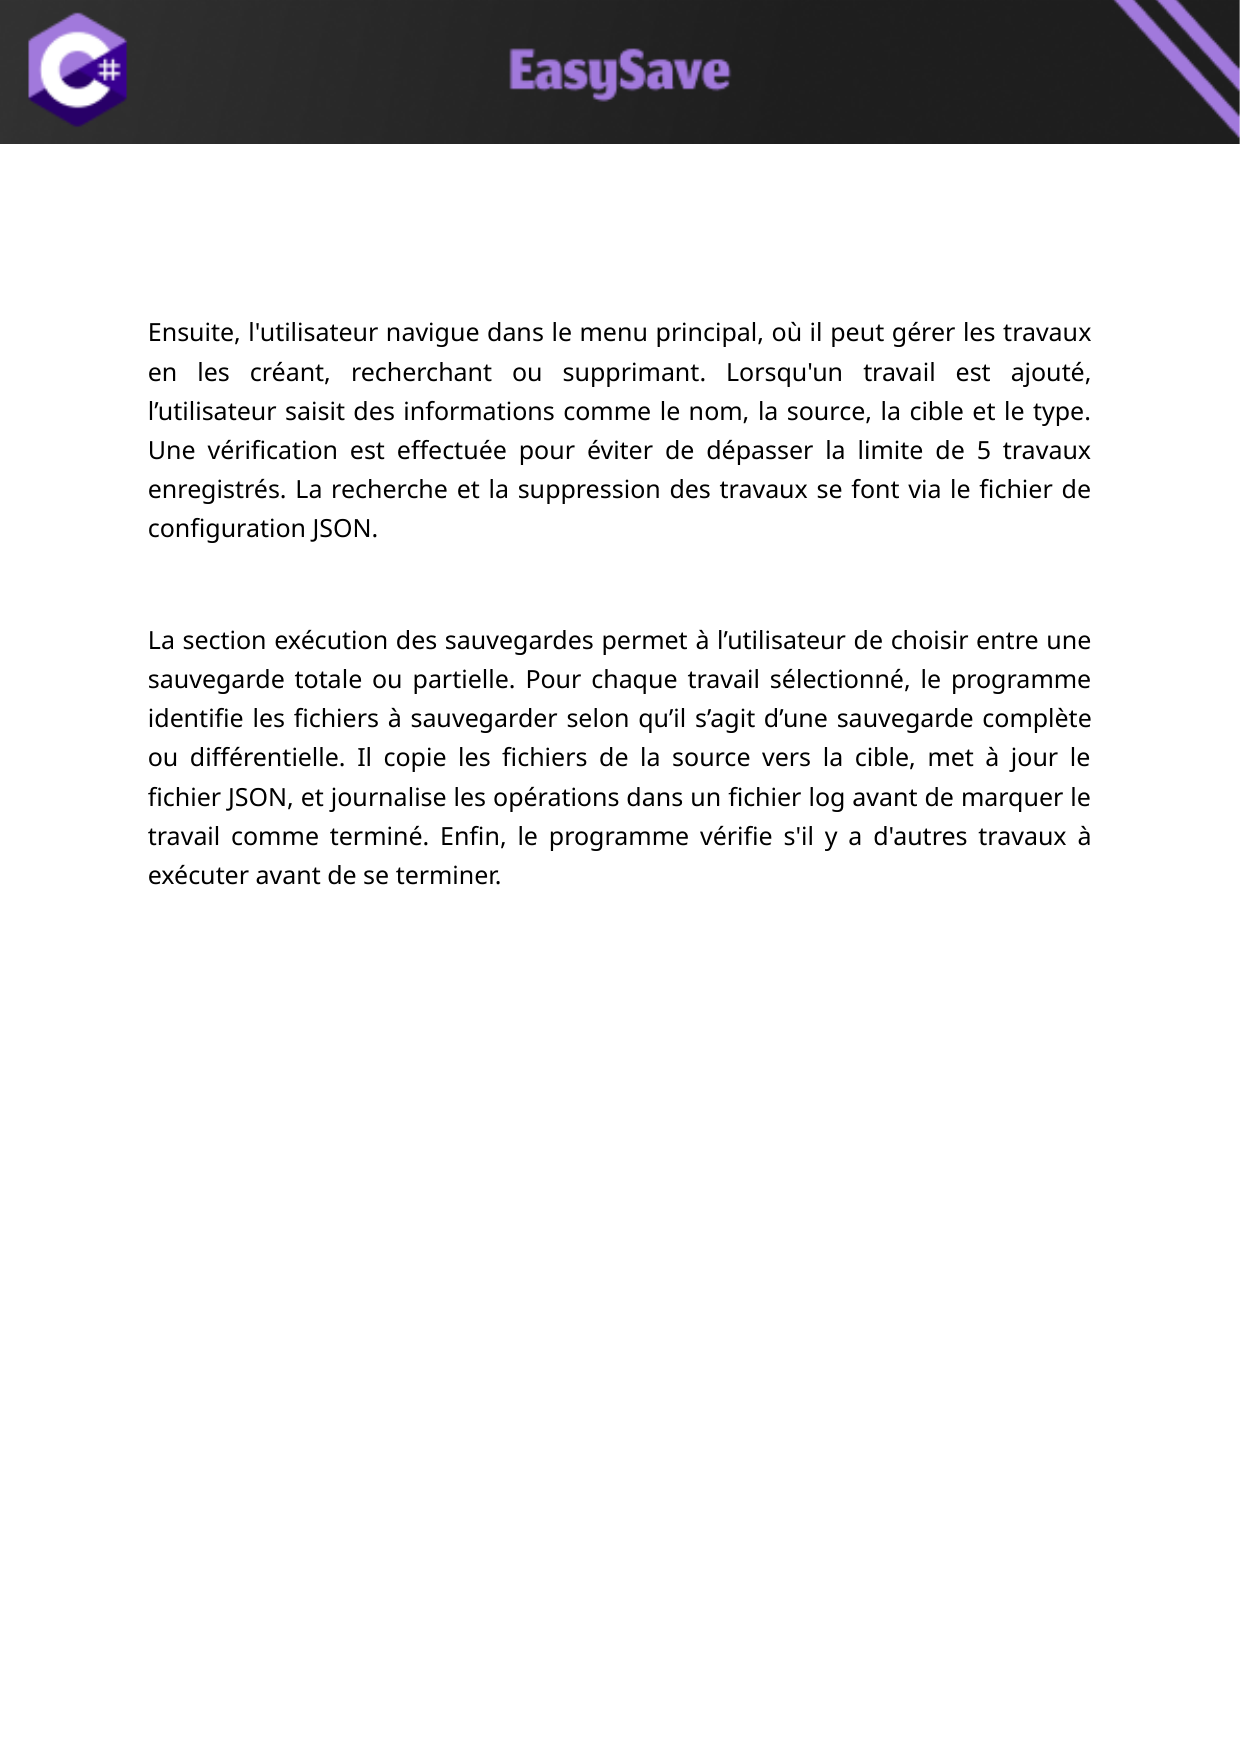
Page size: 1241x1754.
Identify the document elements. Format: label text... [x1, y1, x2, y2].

picture [0, 0, 1240, 144]
text La section exécution des sauvegardes permet à l’utilisateur de choisir entre une sauvegarde totale ou partielle. Pour chaque travail sélectionné, le programme identifie les fichiers à sauvegarder selon qu’il s’agit d’une sauvegarde complète ou différentielle. Il copie les fichiers de la source vers la cible, met à jour le fichier JSON, et journalise les opérations dans un fichier log avant de marquer le travail comme terminé. Enfin, le programme vérifie s'il y a d'autres travaux à exécuter avant de se terminer. [148, 623, 1093, 892]
text Ensuite, l'utilisateur navigue dans le menu principal, où il peut gérer les travaux en les créant, recherchant ou supprimant. Lorsqu'un travail est ajouté, l’utilisateur saisit des informations comme le nom, la source, la cible et le type. Une vérification est effectuée pour éviter de dépasser la limite de 5 travaux enregistrés. La recherche et la suppression des travaux se font via le fichier de configuration JSON. [148, 315, 1093, 545]
